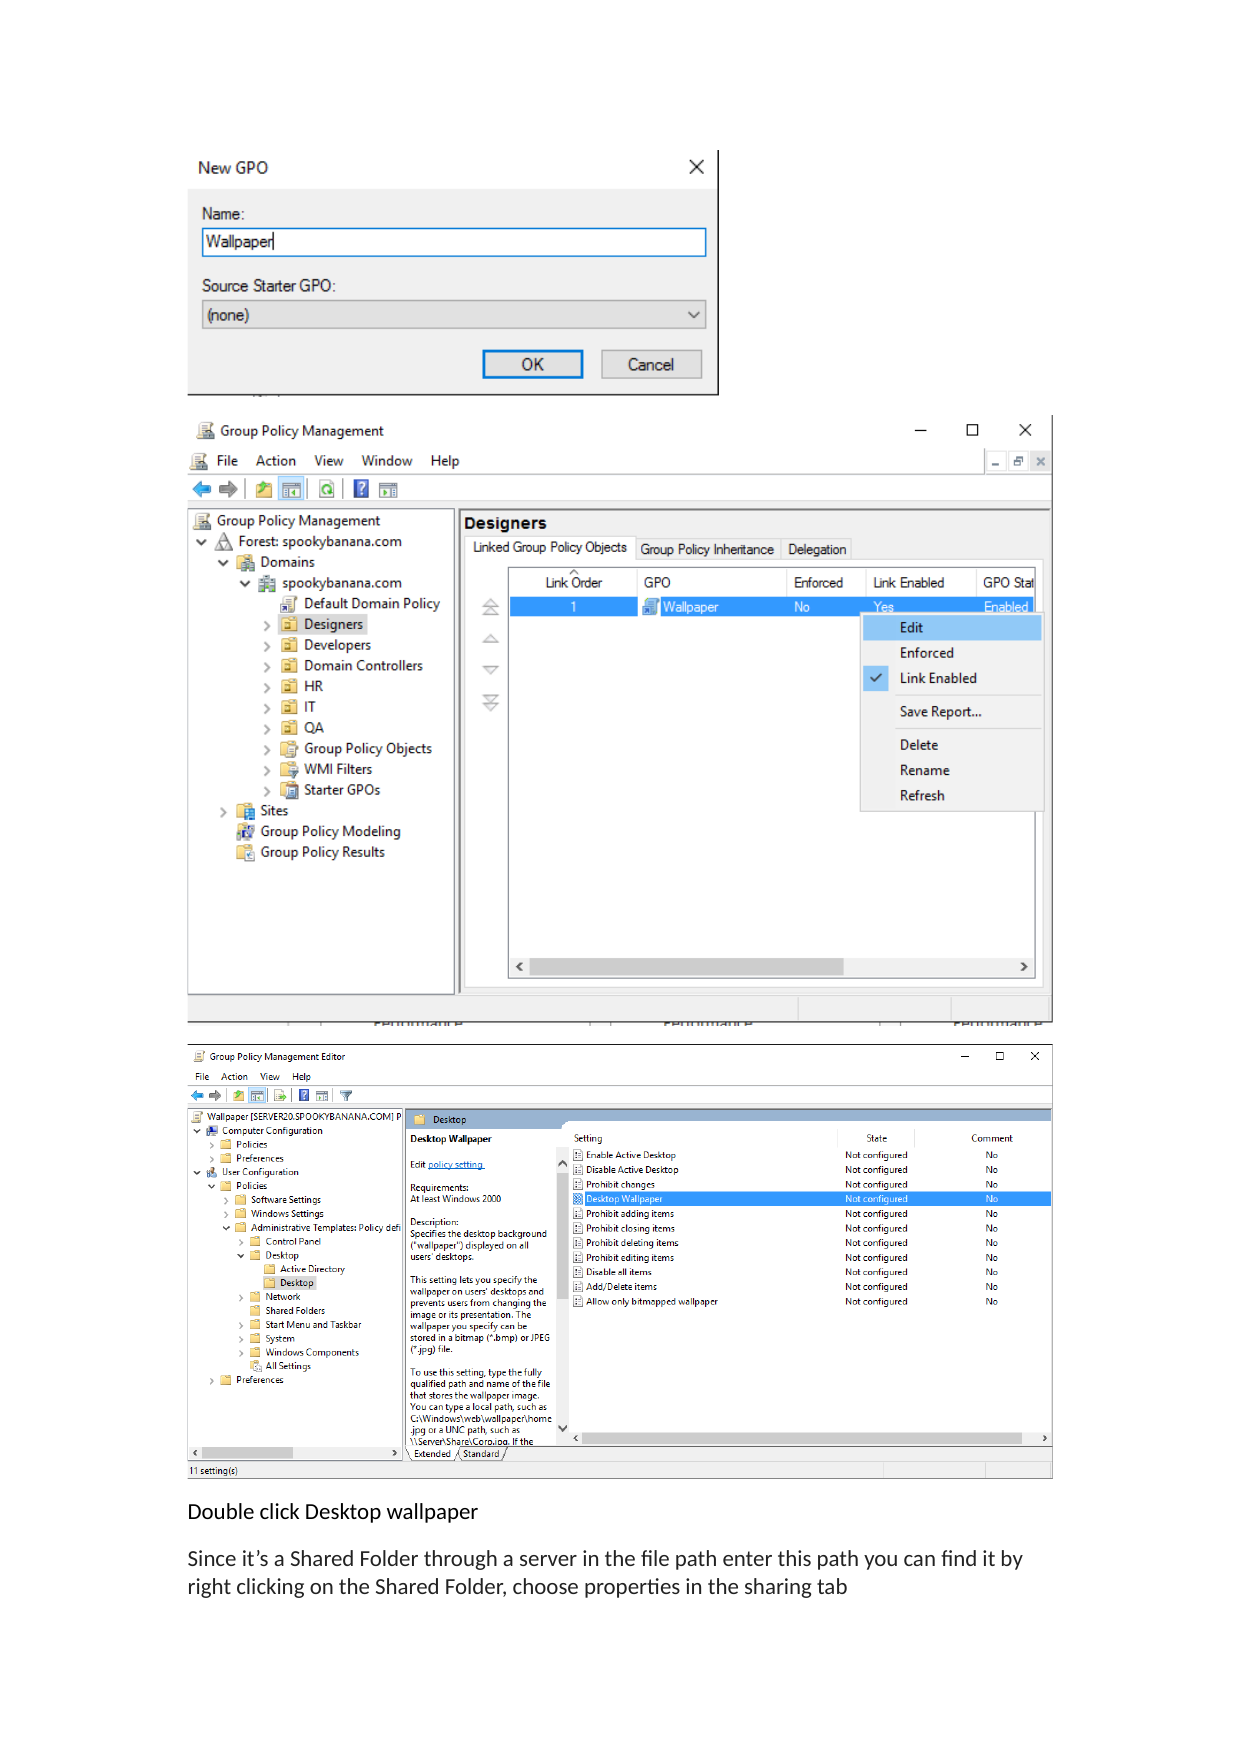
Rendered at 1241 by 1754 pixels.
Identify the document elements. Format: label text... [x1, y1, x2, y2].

text Double click Desktop wallpaper [187, 1497, 1053, 1525]
picture [187, 1044, 1053, 1479]
text Since it’s a Shared Folder through a server in the file path enter this path you can find it by right clicking on the Shared Folder, choose properties in the sharing tab [187, 1544, 1053, 1600]
picture [187, 415, 1053, 1026]
picture [187, 150, 719, 397]
